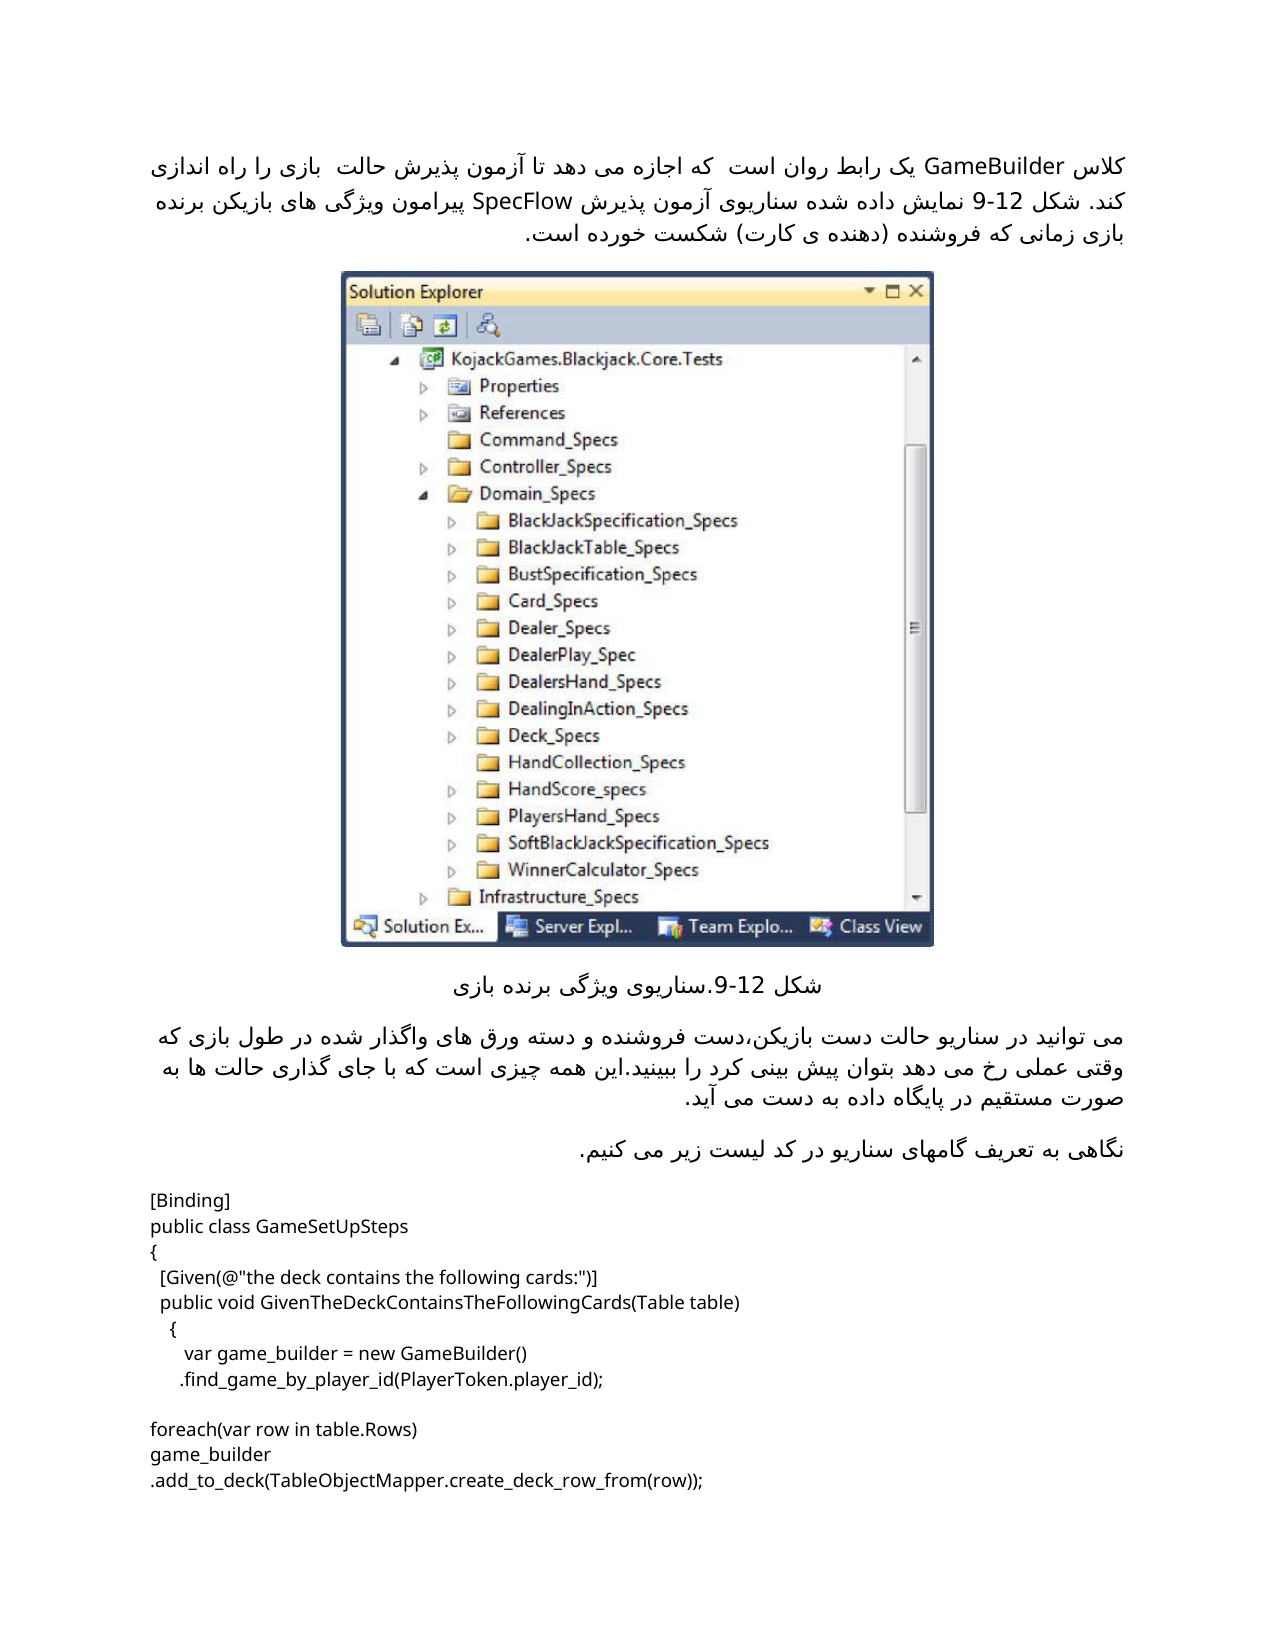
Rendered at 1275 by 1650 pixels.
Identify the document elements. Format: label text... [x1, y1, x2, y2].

text .add_to_deck(TableObjectMapper.create_deck_row_from(row)); [150, 1467, 1125, 1493]
text شکل 12-9.سناریوی ویژگی برنده بازی [150, 972, 1125, 998]
text foreach(var row in table.Rows) [150, 1416, 1125, 1442]
text کلاس GameBuilder یک رابط روان است که اجازه می دهد تا آزمون پذیرش حالت بازی را راه اندازی کند. شکل 12-9 نمایش داده شده سناریوی آزمون پذیرش SpecFlow پیرامون ویژگی های بازیکن برنده بازی زمانی که فروشنده (دهنده ی کارت) شکست خورده است. [150, 150, 1125, 247]
text نگاهی به تعریف گامهای سناریو در کد لیست زیر می کنیم. [150, 1136, 1125, 1163]
text [Given(@"the deck contains the following cards:")] [150, 1264, 1125, 1289]
text [Binding] [150, 1187, 1125, 1213]
text public class GameSetUpSteps [150, 1213, 1125, 1238]
text public void GivenTheDeckContainsTheFollowingCards(Table table) [150, 1289, 1125, 1315]
text { [150, 1238, 1125, 1264]
text game_builder [150, 1442, 1125, 1467]
text { [150, 1315, 1125, 1341]
text var game_builder = new GameBuilder() [150, 1341, 1125, 1366]
text می توانید در سناریو حالت دست بازیکن،دست فروشنده و دسته ورق های واگذار شده در طول بازی که وقتی عملی رخ می دهد بتوان پیش بینی کرد را ببینید.این همه چیزی است که با جای گذاری حالت ها به صورت مستقیم در پایگاه داده به دست می آید. [150, 1023, 1125, 1111]
text .find_game_by_player_id(PlayerToken.player_id); [150, 1366, 1125, 1392]
